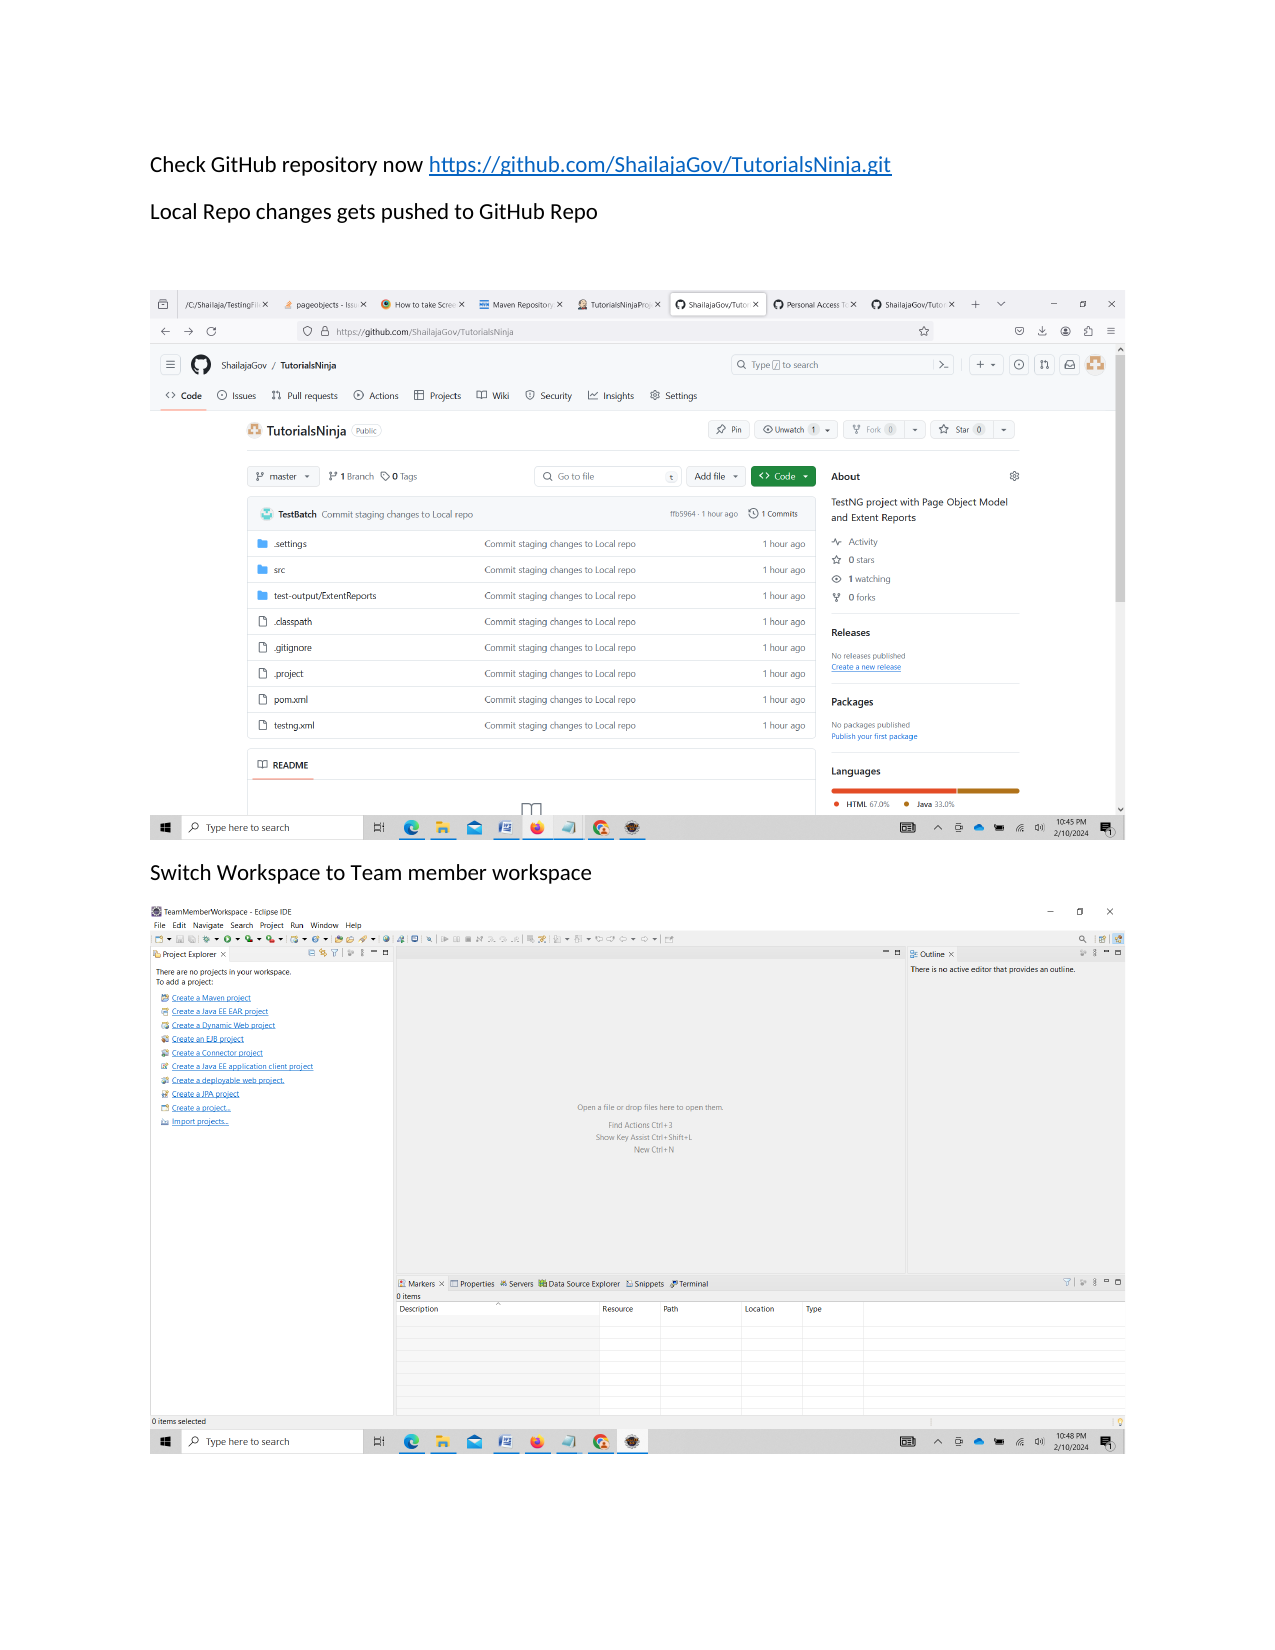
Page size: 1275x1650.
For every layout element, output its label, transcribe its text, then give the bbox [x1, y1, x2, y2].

picture [150, 905, 1125, 1454]
text Check GitHub repository now https://github.com/ShailajaGov/TutorialsNinja.git [150, 150, 1125, 178]
text Switch Workspace to Team member workspace [150, 858, 1125, 886]
picture [150, 290, 1125, 840]
text Local Repo changes gets pushed to GitHub Repo [150, 197, 1125, 225]
